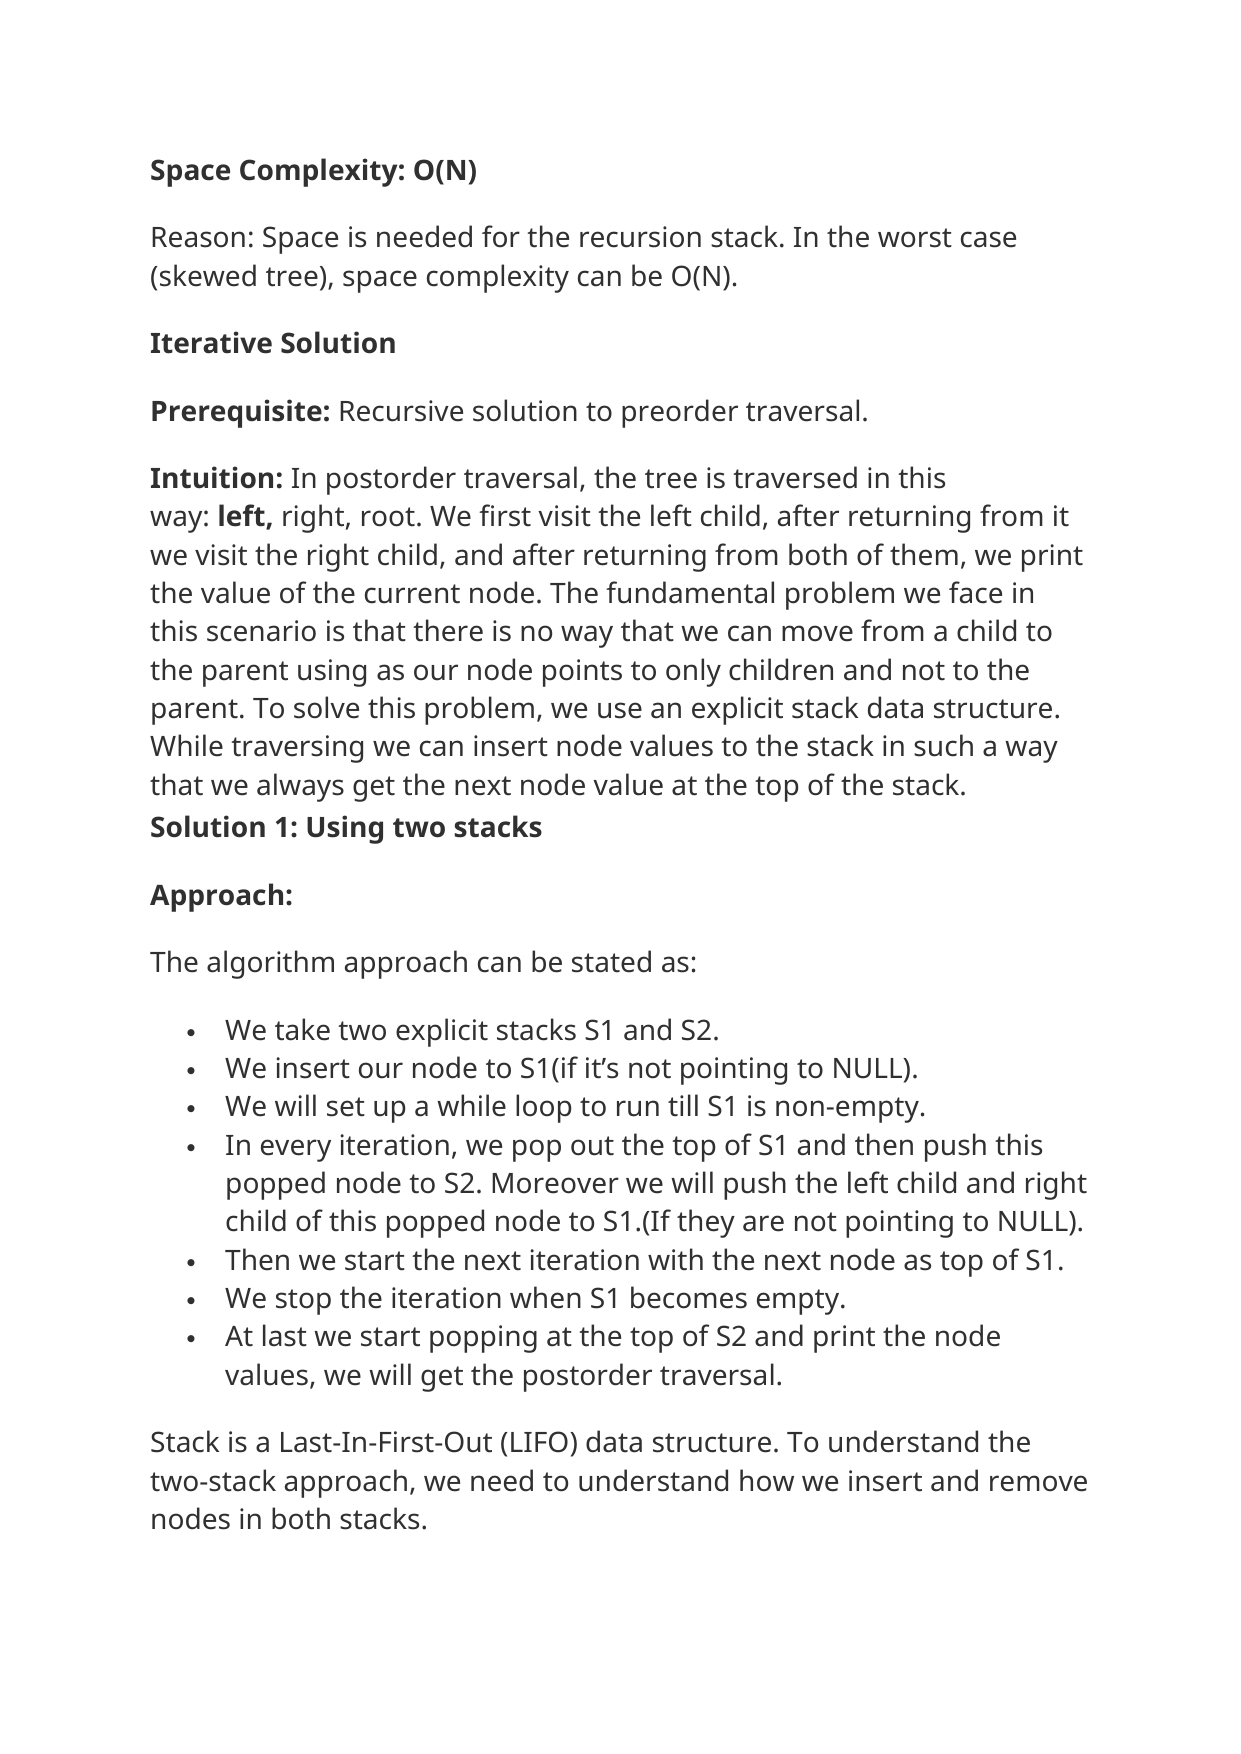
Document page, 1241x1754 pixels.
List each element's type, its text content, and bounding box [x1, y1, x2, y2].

list Then we start the next iteration with the next node as top of S1. [187, 1240, 1090, 1278]
text Approach: [150, 875, 1090, 913]
list We stop the iteration when S1 becomes empty. [187, 1278, 1090, 1317]
text Prerequisite: Recursive solution to preorder traversal. [150, 391, 1090, 429]
text Stack is a Last-In-First-Out (LIFO) data structure. To understand the two-stack approach, we need to understand how we insert and remove nodes in both stacks. [150, 1422, 1090, 1537]
list We insert our node to S1(if it’s not pointing to NULL). [187, 1048, 1090, 1087]
list In every iteration, we pop out the top of S1 and then push this popped node to S2. Moreover we will push the left child and right child of this popped node to S1.(If they are not pointing to NULL). [187, 1125, 1090, 1240]
text Iterative Solution [150, 323, 1090, 362]
list At last we start popping at the top of S2 and print the node values, we will get the postorder traversal. [187, 1317, 1090, 1393]
text Reason: Space is needed for the recursion stack. In the worst case (skewed tree), space complexity can be O(N). [150, 217, 1090, 294]
list We will set up a while loop to run till S1 is non-empty. [187, 1087, 1090, 1125]
text Intuition: In postorder traversal, the tree is traversed in this way: left, right, root. We first visit the left child, after returning from it we visit the right child, and after returning from both of them, we print the value of the current node. The fundamental problem we face in this scenario is that there is no way that we can move from a child to the parent using as our node points to only children and not to the parent. To solve this problem, we use an explicit stack data structure. While traversing we can insert node values to the stack in such a way that we always get the next node value at the top of the stack. [150, 458, 1090, 803]
subtitle Solution 1: Using two stacks [150, 807, 1090, 846]
text Space Complexity: O(N) [150, 150, 1090, 188]
list We take two explicit stacks S1 and S2. [187, 1010, 1090, 1048]
text The algorithm approach can be stated as: [150, 942, 1090, 981]
